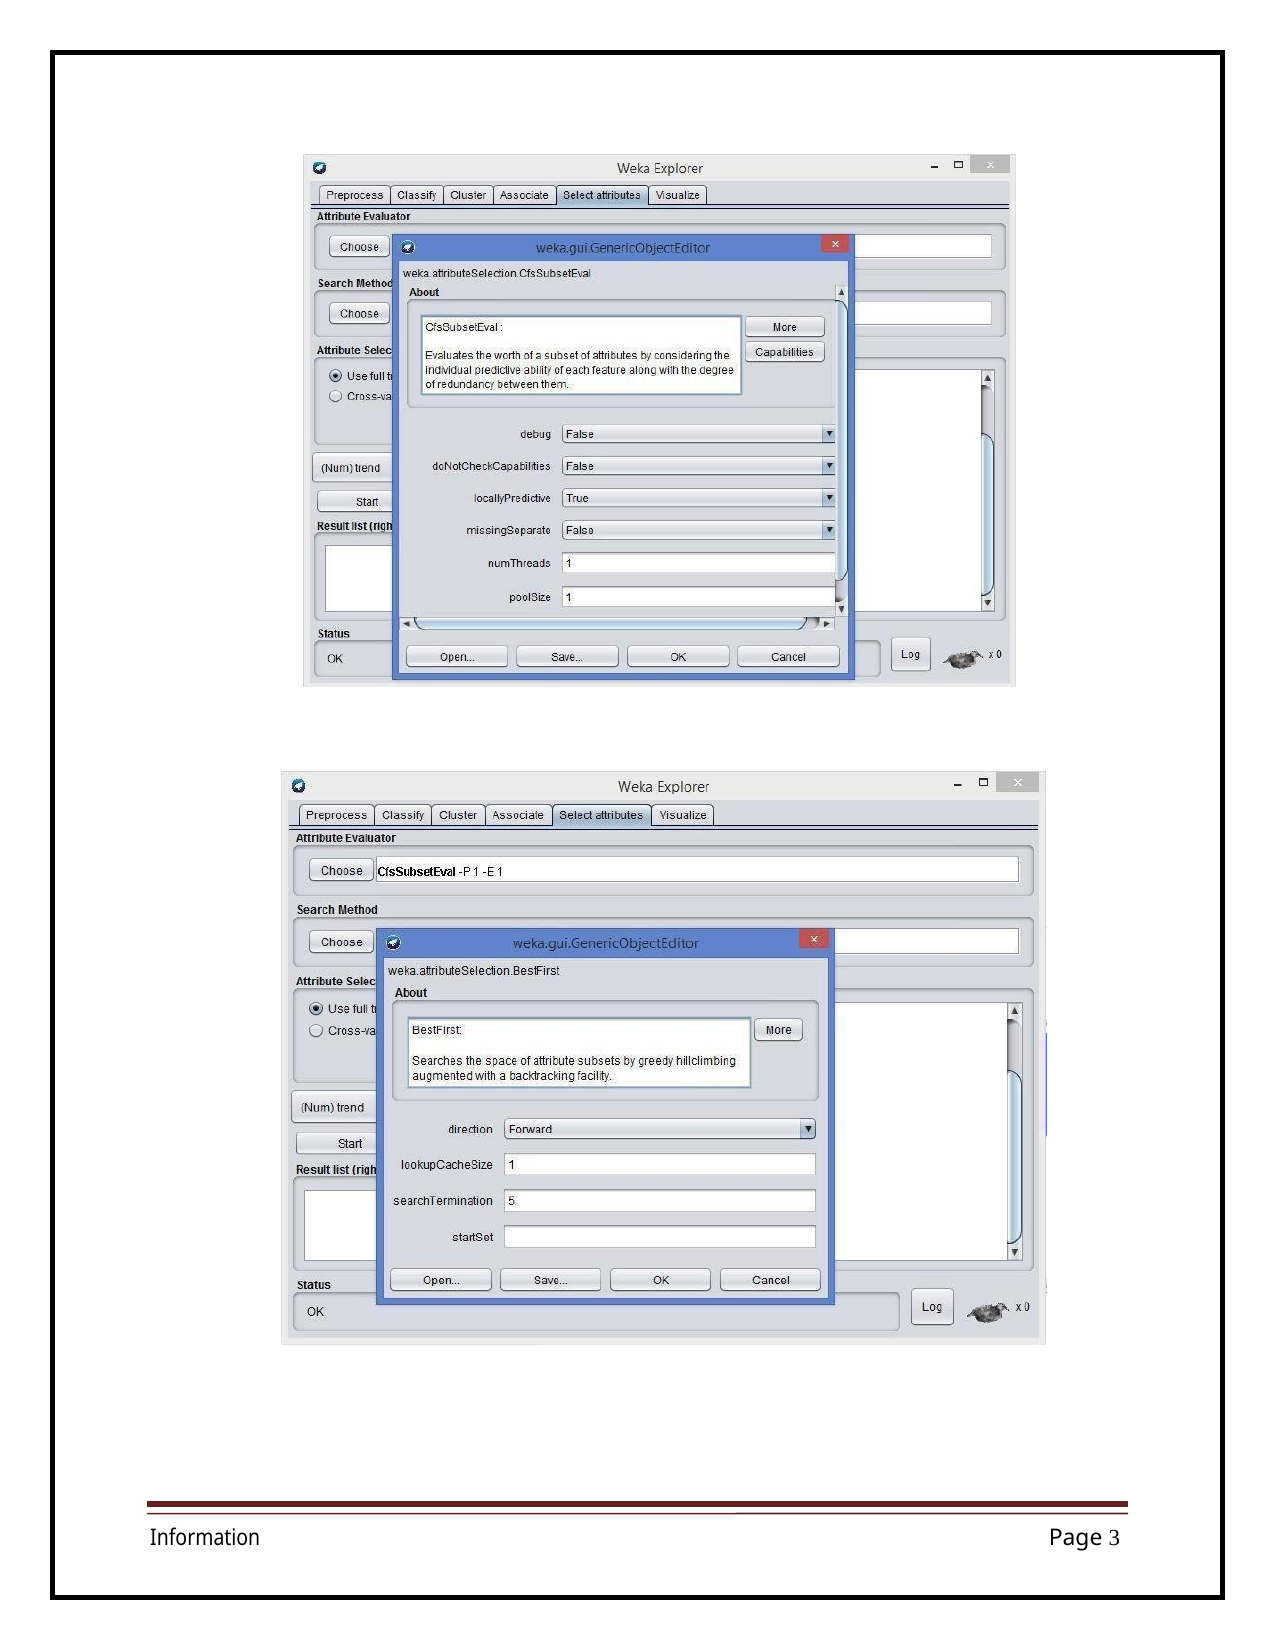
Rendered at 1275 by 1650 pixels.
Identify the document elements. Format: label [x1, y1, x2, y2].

picture [303, 154, 1016, 687]
picture [281, 771, 1047, 1345]
